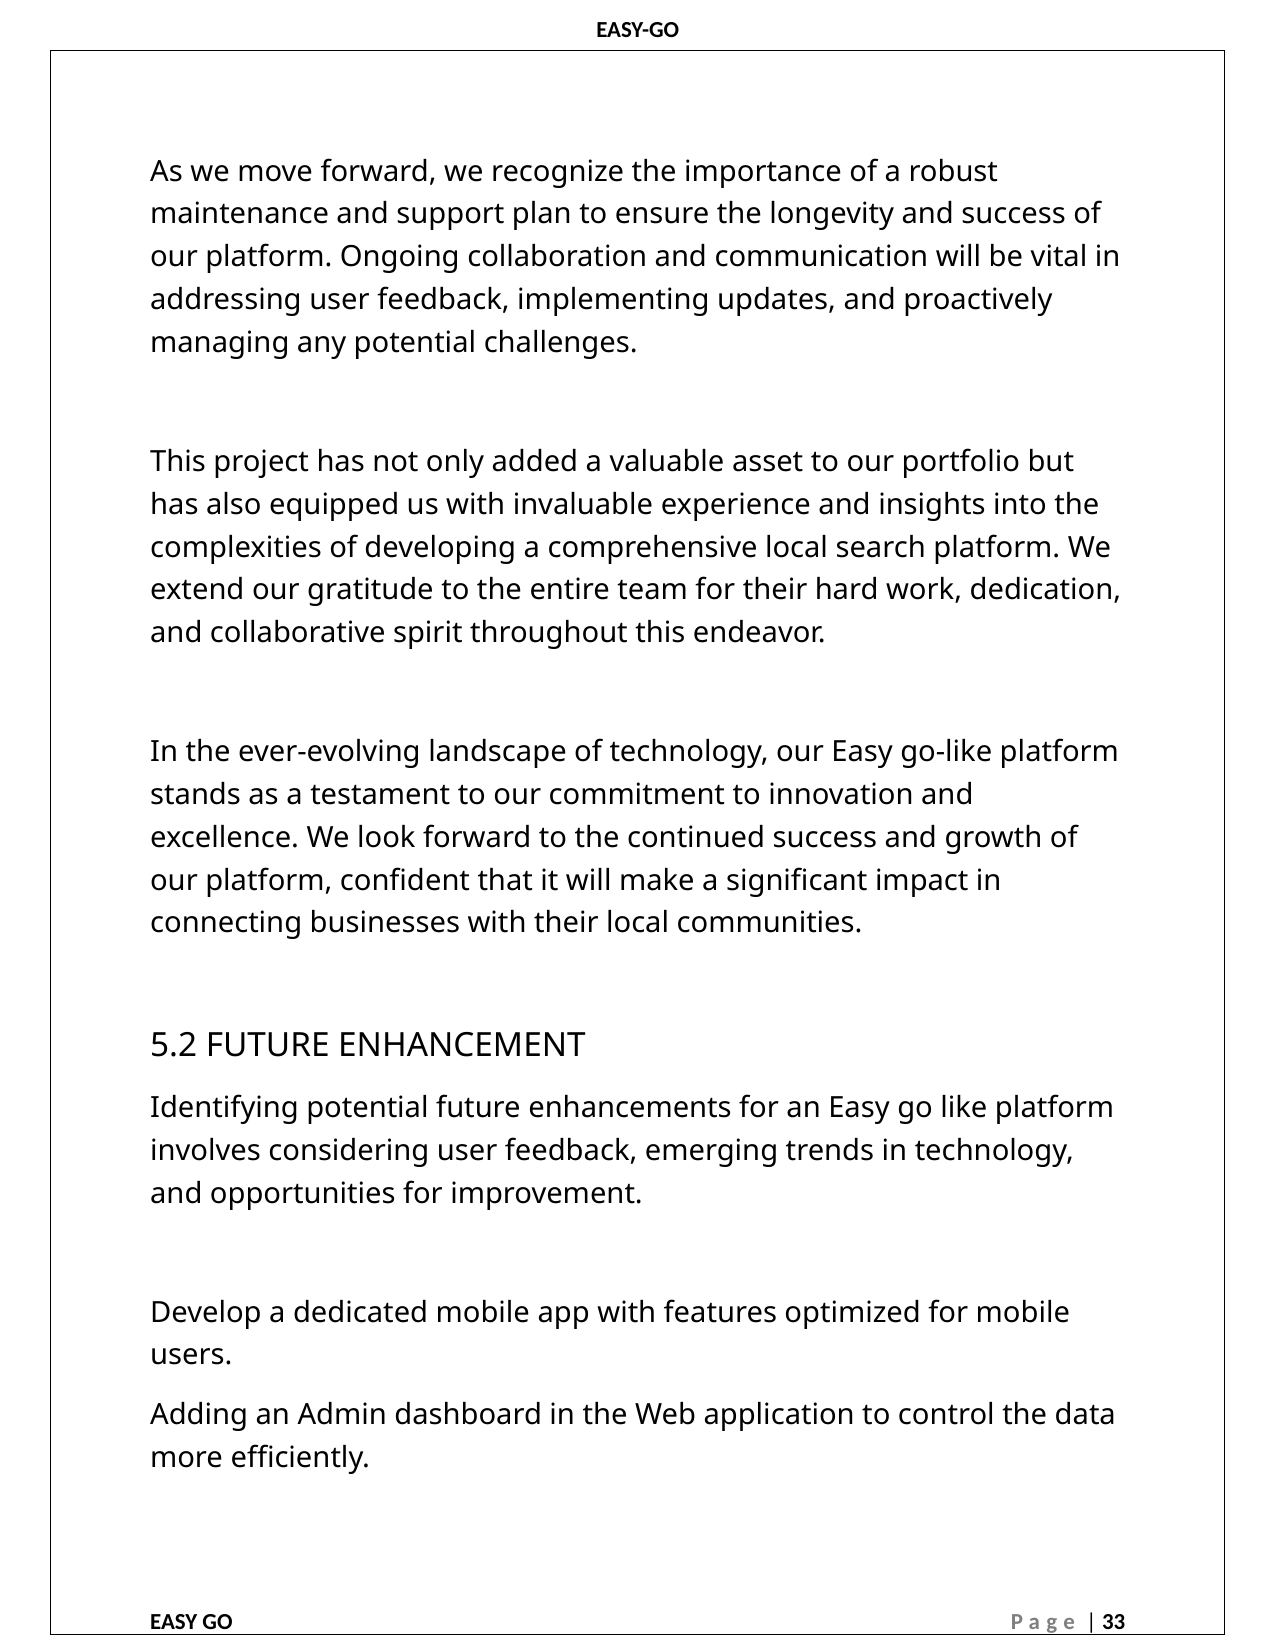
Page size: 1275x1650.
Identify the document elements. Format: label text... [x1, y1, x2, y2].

text As we move forward, we recognize the importance of a robust maintenance and support plan to ensure the longevity and success of our platform. Ongoing collaboration and communication will be vital in addressing user feedback, implementing updates, and proactively managing any potential challenges. [150, 150, 1125, 361]
text This project has not only added a valuable asset to our portfolio but has also equipped us with invaluable experience and insights into the complexities of developing a comprehensive local search platform. We extend our gratitude to the entire team for their hard work, dedication, and collaborative spirit throughout this endeavor. [150, 440, 1125, 651]
text In the ever-evolving landscape of technology, our Easy go-like platform stands as a testament to our commitment to innovation and excellence. We look forward to the continued success and growth of our platform, confident that it will make a significant impact in connecting businesses with their local communities. [150, 730, 1125, 941]
text 5.2 FUTURE ENHANCEMENT [150, 1021, 1125, 1066]
text Develop a dedicated mobile app with features optimized for mobile users. [150, 1291, 1125, 1373]
text Identifying potential future enhancements for an Easy go like platform involves considering user feedback, emerging trends in technology, and opportunities for improvement. [150, 1086, 1125, 1212]
text Adding an Admin dashboard in the Web application to control the data more efficiently. [150, 1393, 1125, 1476]
